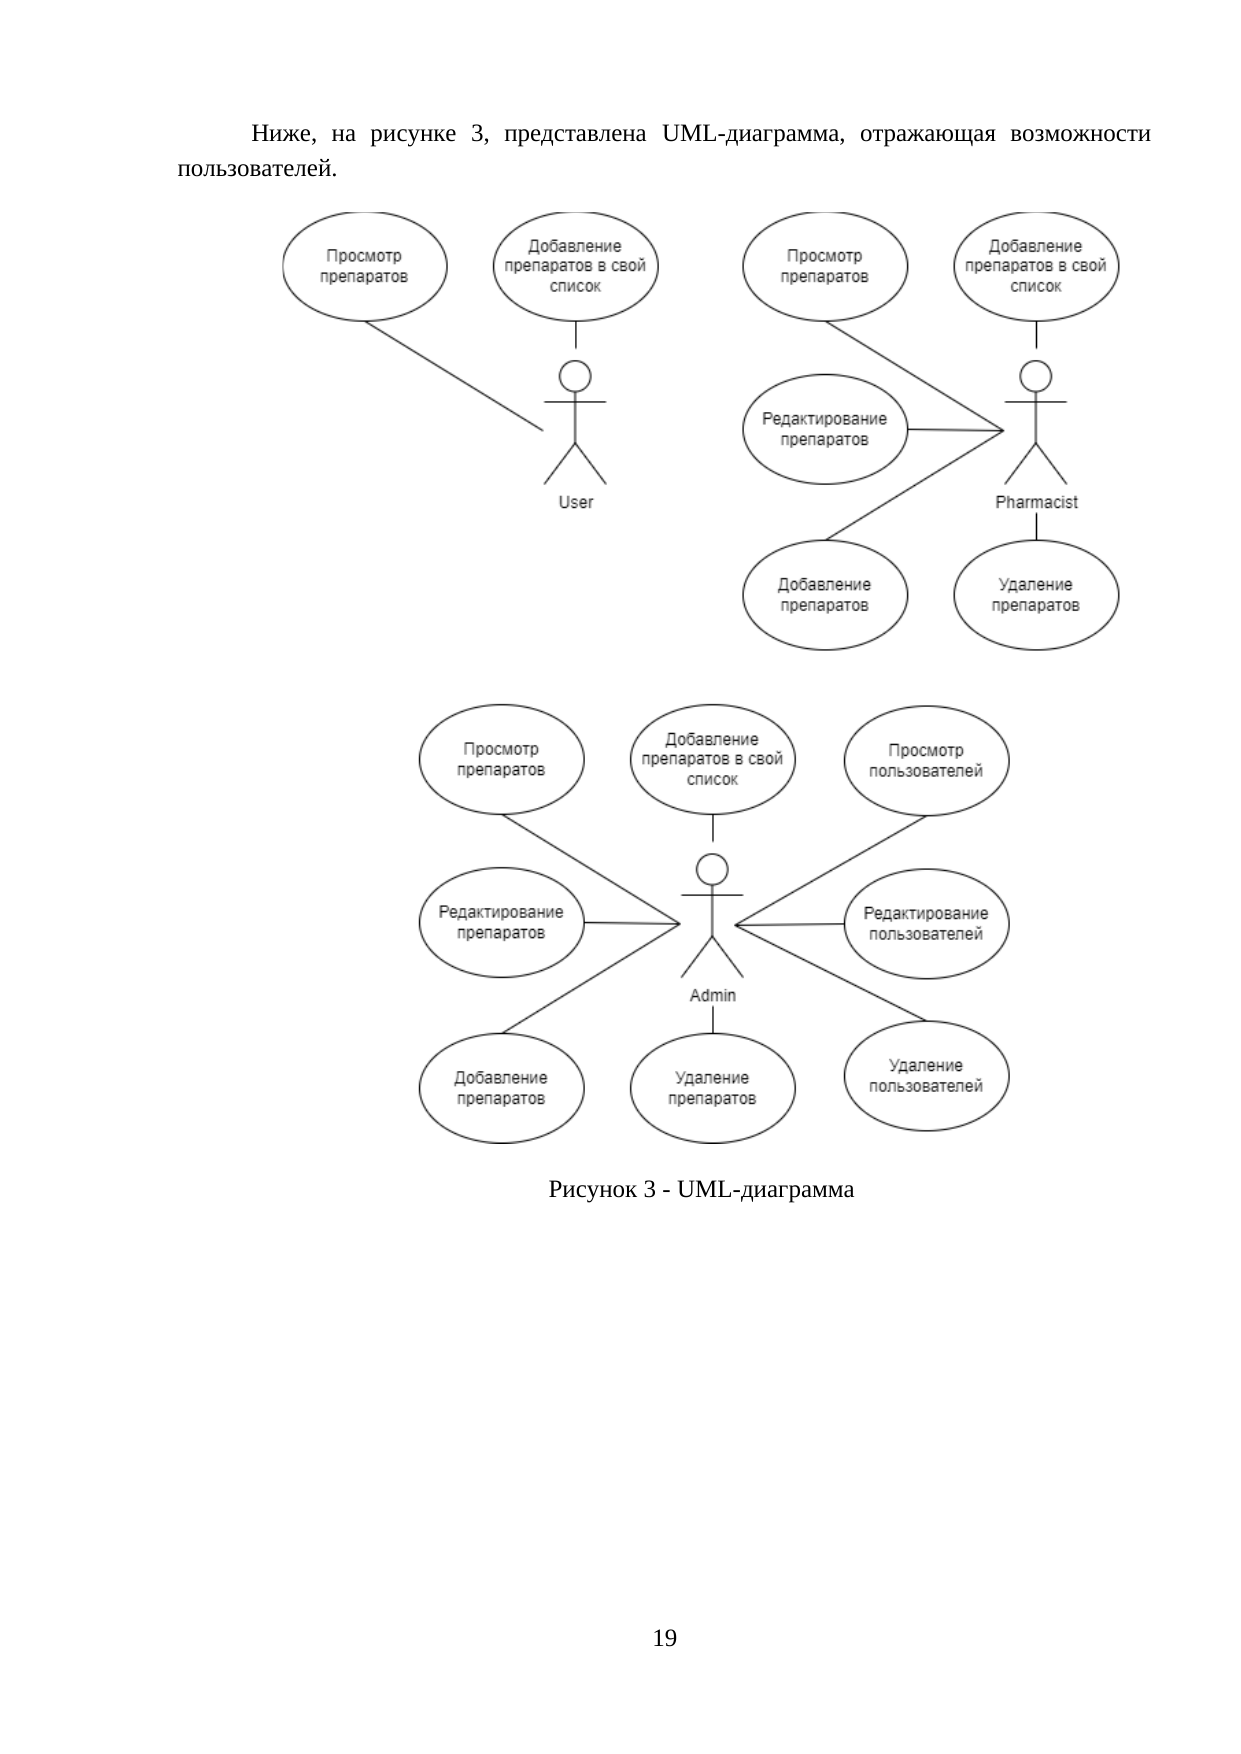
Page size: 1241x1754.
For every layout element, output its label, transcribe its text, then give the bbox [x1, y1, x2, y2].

text Рисунок 3 - UML-диаграмма [177, 1174, 1152, 1203]
picture [282, 212, 1120, 1144]
text Ниже, на рисунке 3, представлена UML-диаграмма, отражающая возможности пользователей. [177, 118, 1152, 181]
